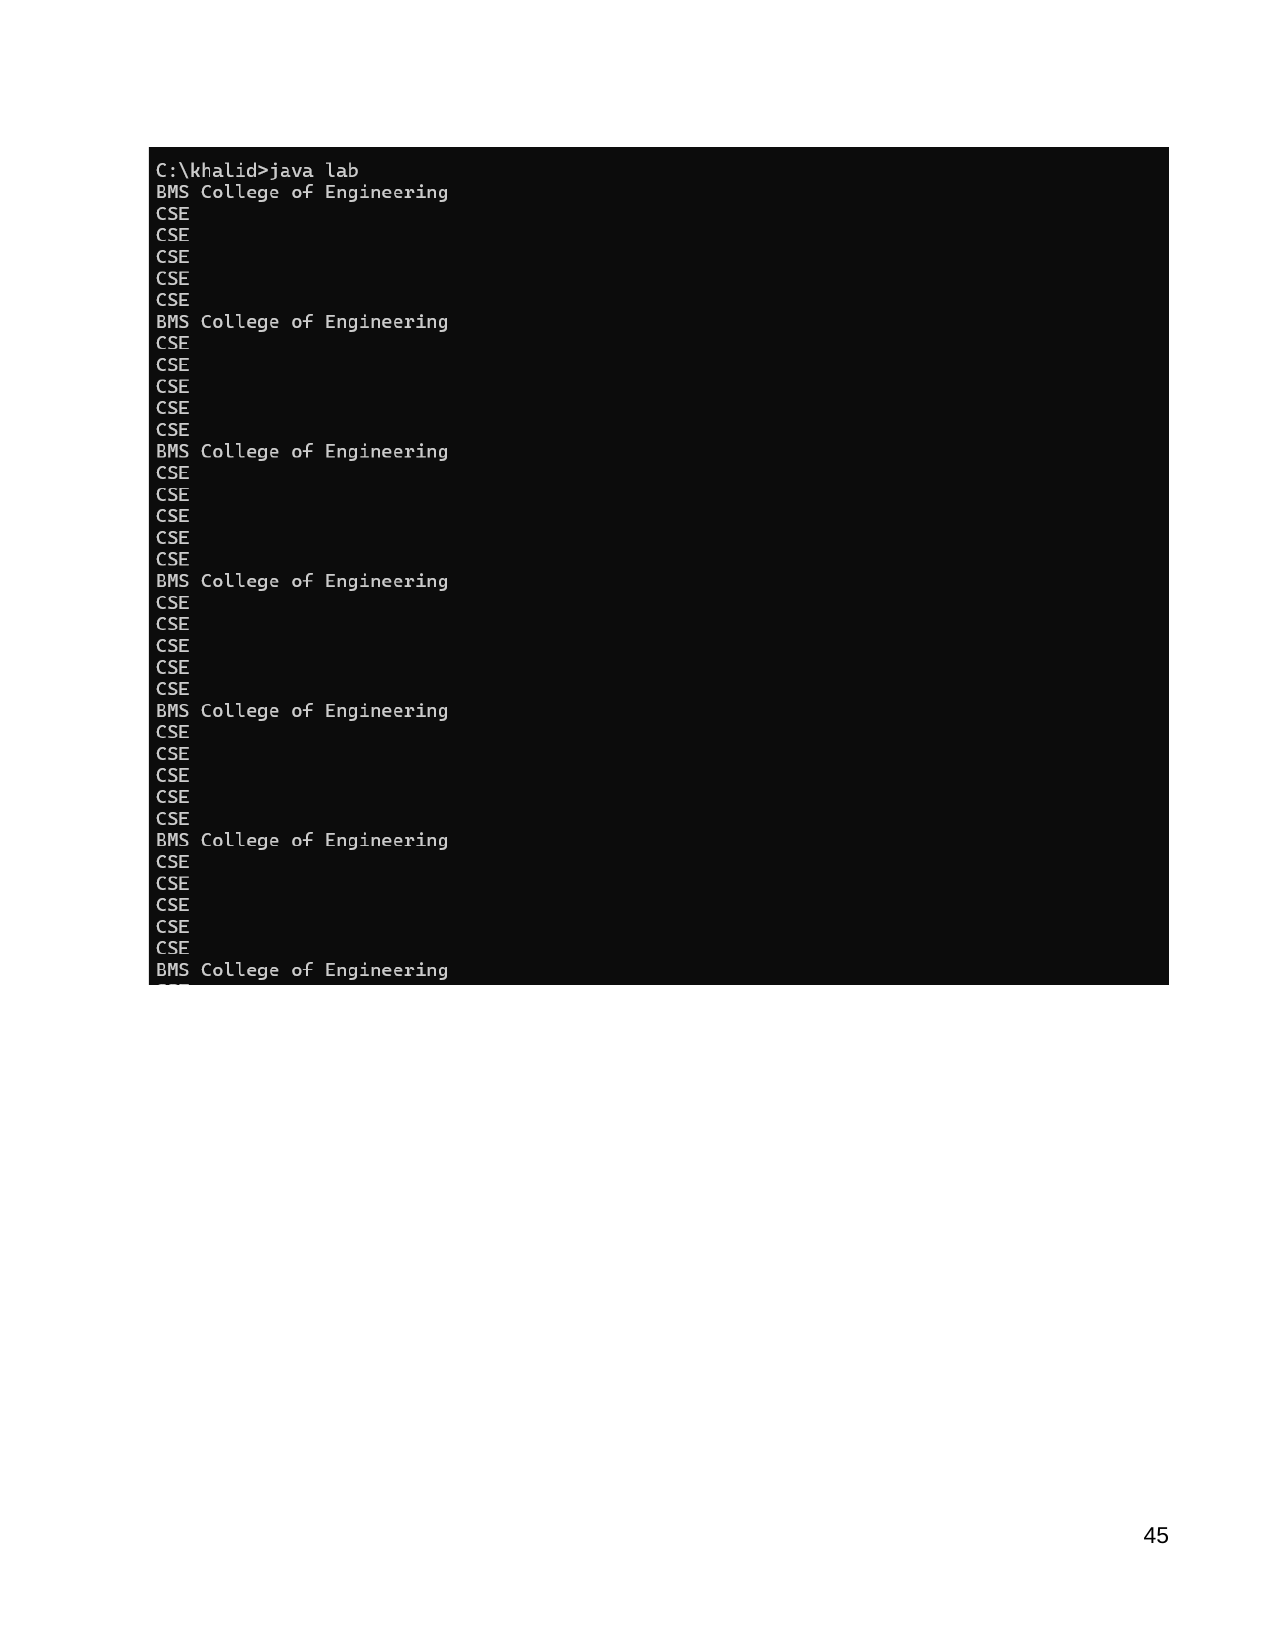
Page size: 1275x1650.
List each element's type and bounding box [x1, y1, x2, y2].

picture [148, 147, 1169, 985]
